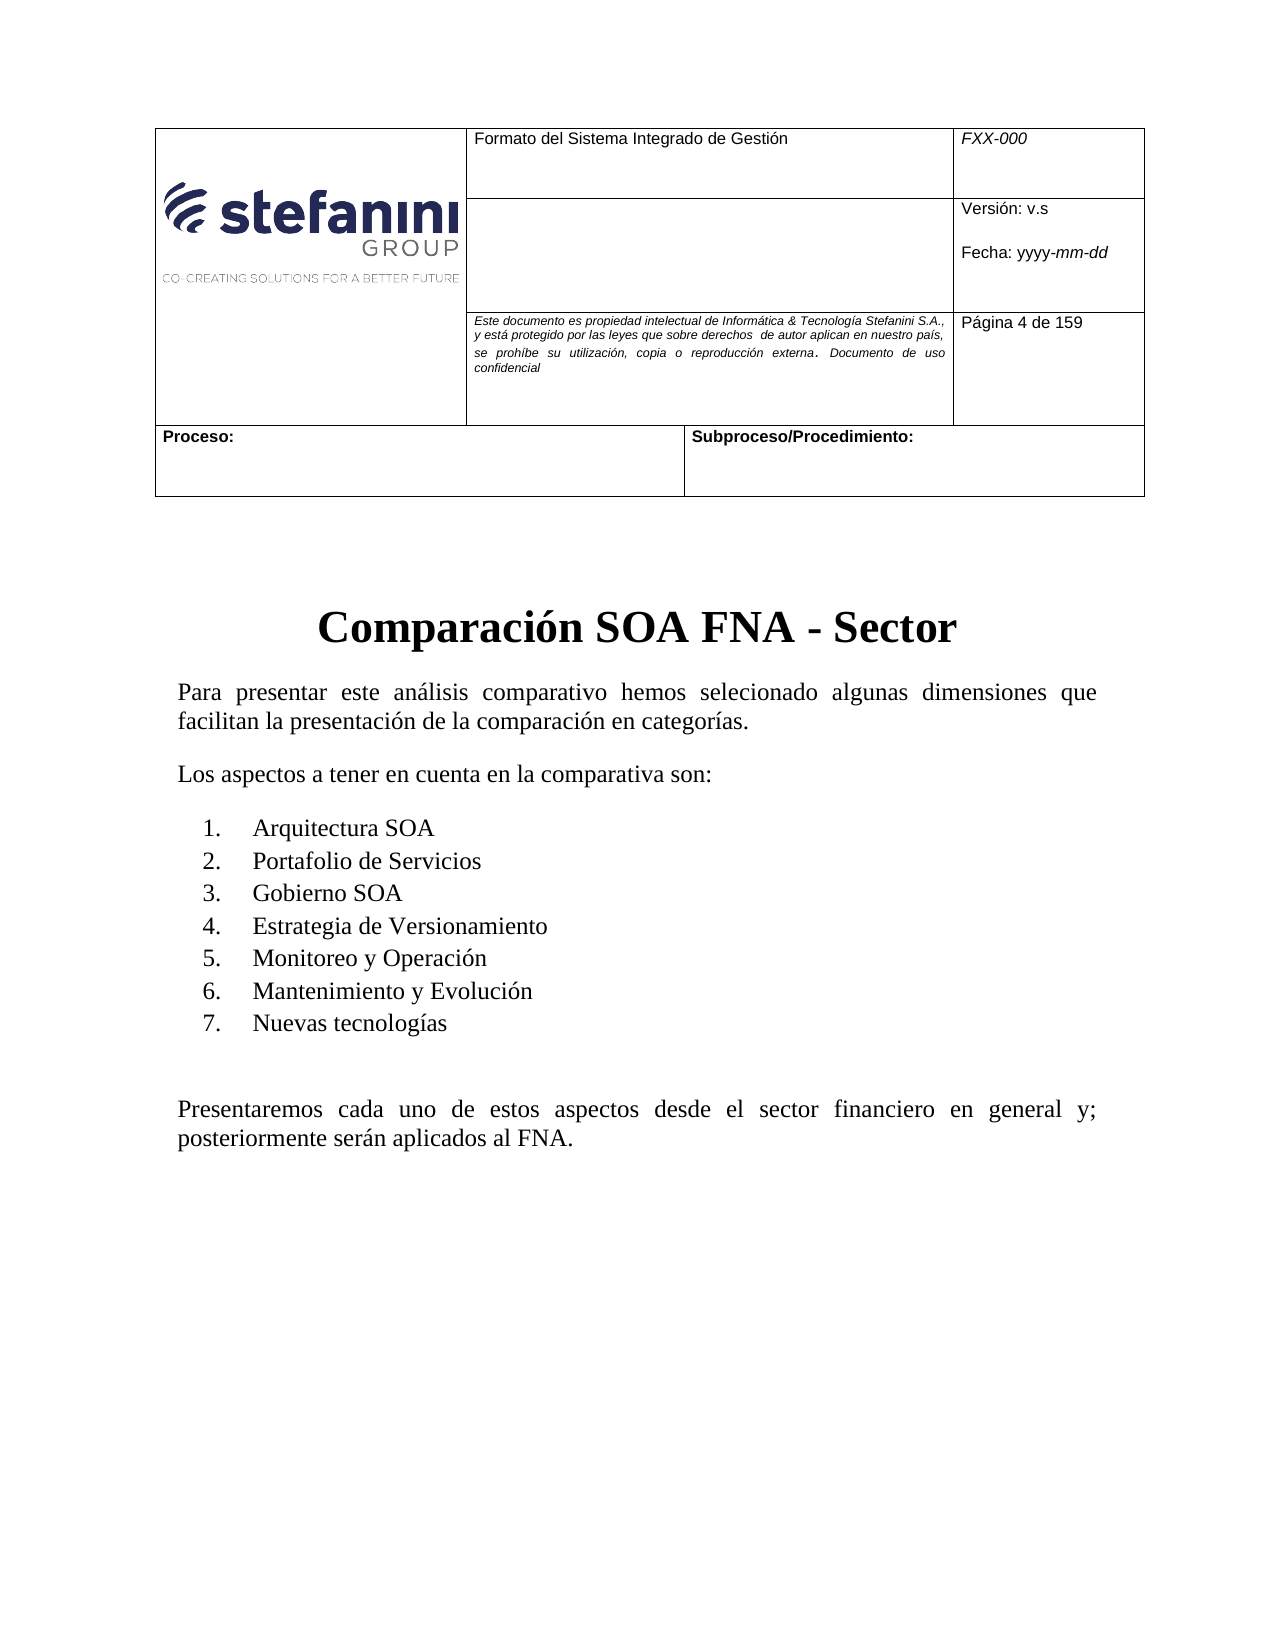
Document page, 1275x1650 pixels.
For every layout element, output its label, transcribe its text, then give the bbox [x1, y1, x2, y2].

list Portafolio de Servicios [202, 846, 1098, 874]
subtitle Comparación SOA FNA - Sector [177, 599, 1098, 652]
text Los aspectos a tener en cuenta en la comparativa son: [177, 759, 1098, 788]
list Nuevas tecnologías [202, 1008, 1098, 1037]
picture [162, 182, 460, 286]
list Arquitectura SOA [202, 813, 1098, 842]
text Para presentar este análisis comparativo hemos selecionado algunas dimensiones que facilitan la presentación de la comparación en categorías. [177, 677, 1098, 734]
list Estrategia de Versionamiento [202, 911, 1098, 939]
list Gobierno SOA [202, 878, 1098, 907]
text Presentaremos cada uno de estos aspectos desde el sector financiero en general y; posteriormente serán aplicados al FNA. [177, 1094, 1098, 1152]
list Monitoreo y Operación [202, 943, 1098, 972]
list Mantenimiento y Evolución [202, 976, 1098, 1004]
